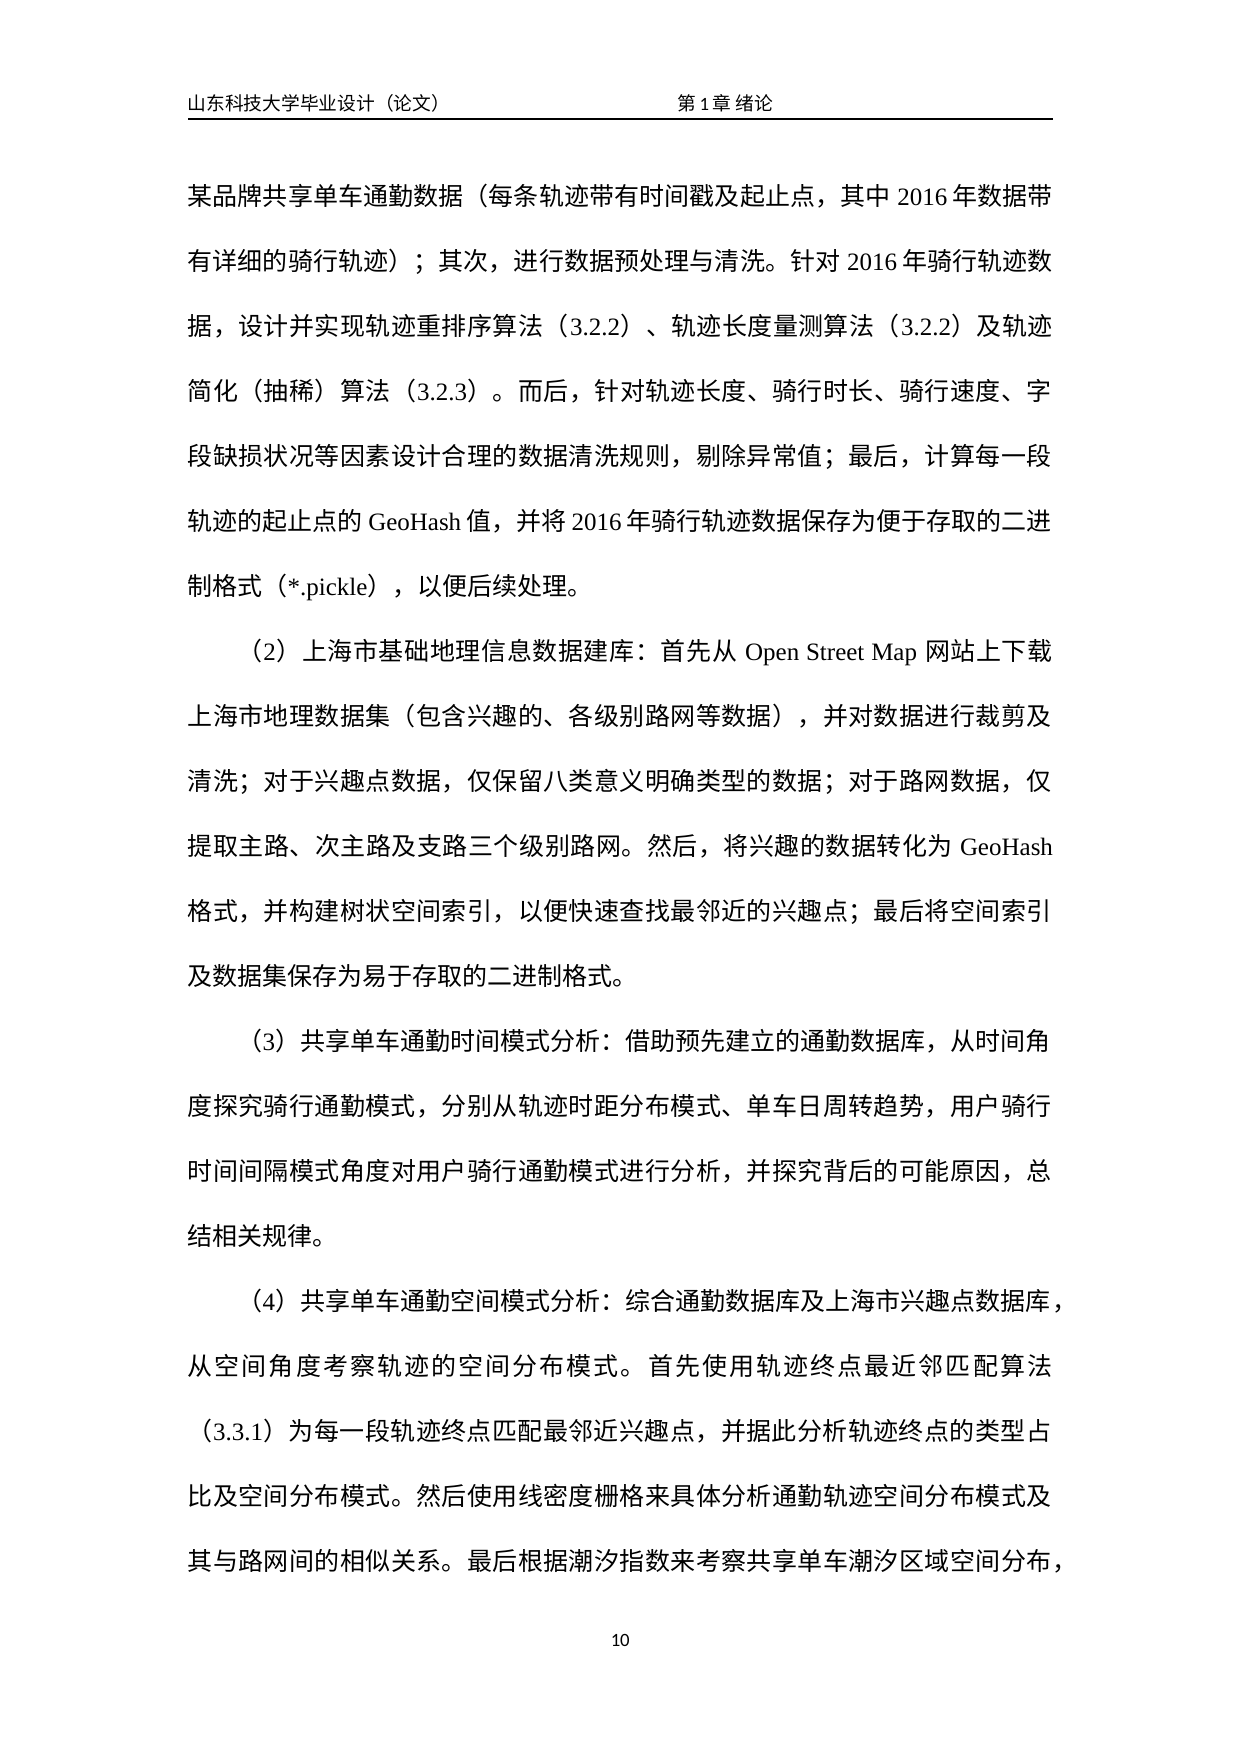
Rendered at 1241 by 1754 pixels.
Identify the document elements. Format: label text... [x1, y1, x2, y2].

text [187, 162, 1053, 617]
text （2）上海市基础地理信息数据建库：首先从 Open Street Map 网站上下载上海市地理数据集（包含兴趣的、各级别路网等数据），并对数据进行裁剪及清洗；对于兴趣点数据，仅保留八类意义明确类型的数据；对于路网数据，仅提取主路、次主路及支路三个级别路网。然后，将兴趣的数据转化为 GeoHash 格式，并构建树状空间索引，以便快速查找最邻近的兴趣点；最后将空间索引及数据集保存为易于存取的二进制格式。 [187, 617, 1053, 1007]
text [187, 1267, 1053, 1592]
text （3）共享单车通勤时间模式分析：借助预先建立的通勤数据库，从时间角度探究骑行通勤模式，分别从轨迹时距分布模式、单车日周转趋势，用户骑行时间间隔模式角度对用户骑行通勤模式进行分析，并探究背后的可能原因，总结相关规律。 [187, 1007, 1053, 1267]
